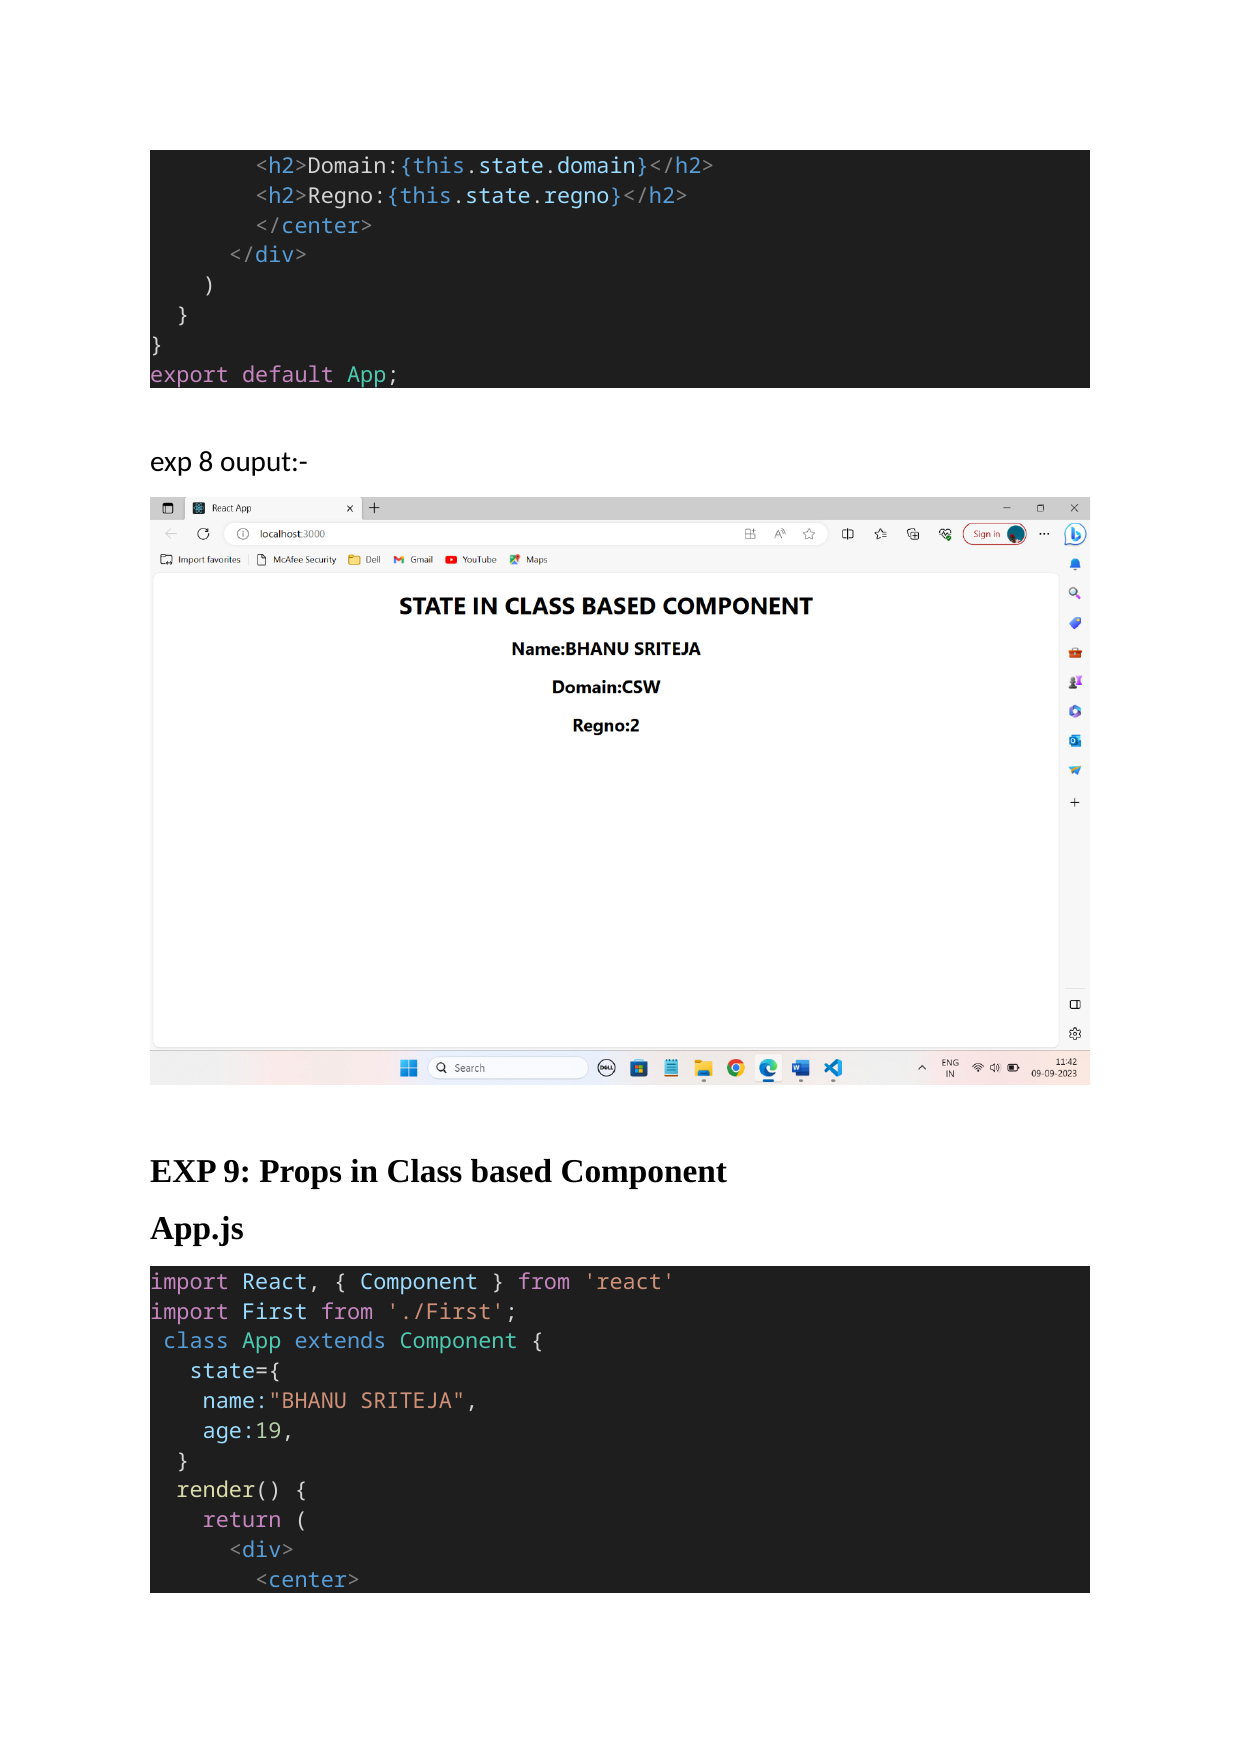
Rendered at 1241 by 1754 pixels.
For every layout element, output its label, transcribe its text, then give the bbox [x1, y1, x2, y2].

text } [150, 299, 1090, 329]
text class App extends Component { [150, 1325, 1090, 1355]
text ) [150, 269, 1090, 299]
text exp 8 ouput:- [150, 443, 1090, 478]
text state={ [150, 1355, 1090, 1385]
text import React, { Component } from 'react' [150, 1266, 1090, 1296]
text <div> [150, 1534, 1090, 1564]
picture [150, 497, 1091, 1085]
text EXP 9: Props in Class based Component [150, 1151, 1090, 1189]
text import First from './First'; [150, 1296, 1090, 1325]
text name:"BHANU SRITEJA", [150, 1385, 1090, 1415]
text age:19, [150, 1415, 1090, 1444]
text } [150, 329, 1090, 358]
text return ( [150, 1504, 1090, 1534]
text </center> [150, 209, 1090, 239]
text <h2>Regno:{this.state.regno}</h2> [150, 180, 1090, 209]
text </div> [150, 239, 1090, 269]
text } [150, 1444, 1090, 1474]
text App.js [150, 1208, 1090, 1247]
text render() { [150, 1474, 1090, 1504]
text <center> [150, 1564, 1090, 1593]
text <h2>Domain:{this.state.domain}</h2> [150, 150, 1090, 180]
text export default App; [150, 358, 1090, 388]
